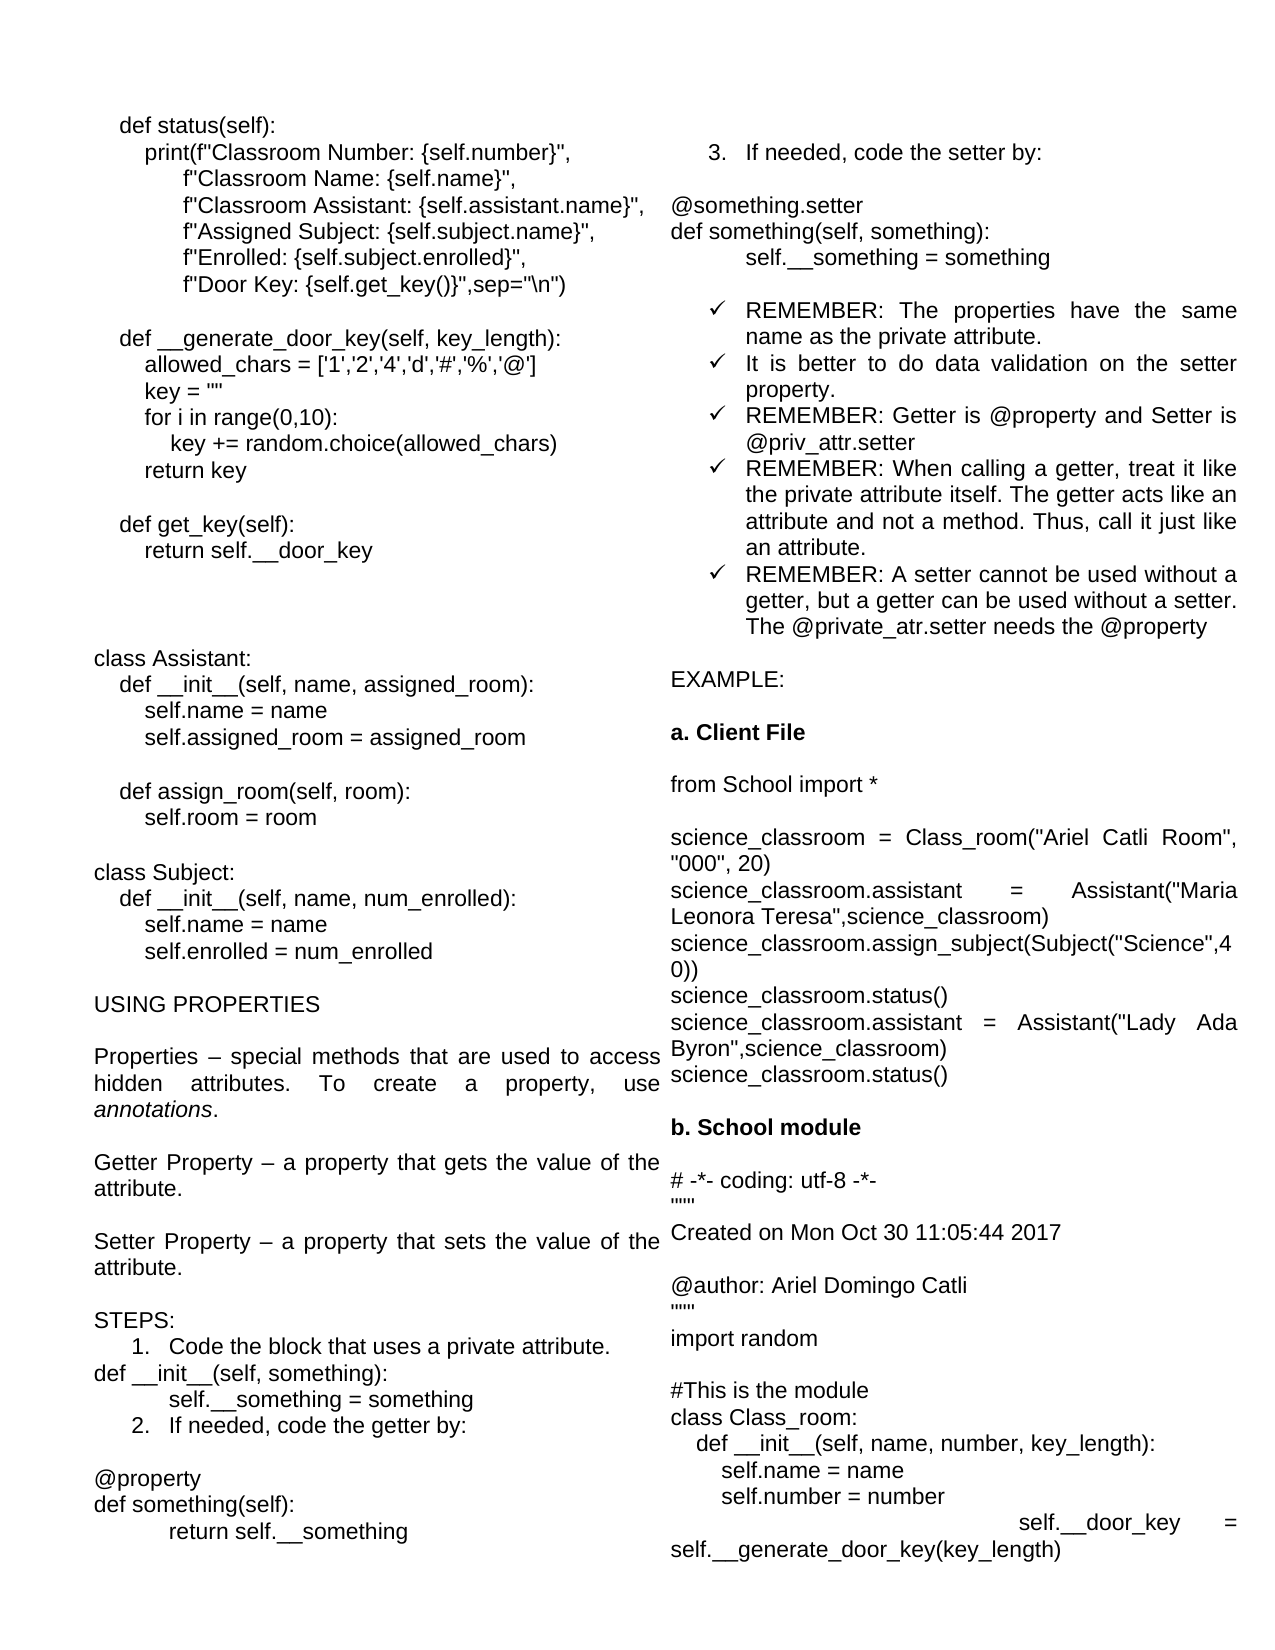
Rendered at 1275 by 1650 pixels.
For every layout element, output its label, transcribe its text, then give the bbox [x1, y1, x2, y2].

text def __init__(self, name, assigned_room): [94, 671, 661, 697]
text return key [94, 457, 661, 483]
text f"Classroom Name: {self.name}", [94, 165, 661, 192]
text class Subject: [94, 859, 661, 885]
text from School import * [670, 771, 1237, 798]
text def __init__(self, name, number, key_length): [670, 1430, 1237, 1457]
text self.assigned_room = assigned_room [94, 724, 661, 750]
text @author: Ariel Domingo Catli [670, 1272, 1237, 1298]
text def assign_room(self, room): [94, 778, 661, 804]
text Created on Mon Oct 30 11:05:44 2017 [670, 1219, 1237, 1246]
text science_classroom.assistant = Assistant("Maria Leonora Teresa",science_classroom) [670, 877, 1237, 929]
text #This is the module [670, 1377, 1237, 1404]
text class Assistant: [94, 644, 661, 671]
text self.__something = something [670, 244, 1237, 271]
text @property [94, 1465, 661, 1491]
text """ [670, 1193, 1237, 1219]
text f"Classroom Assistant: {self.assistant.name}", [94, 192, 661, 218]
text self.enrolled = num_enrolled [94, 938, 661, 964]
list It is better to do data validation on the setter property. [708, 350, 1237, 402]
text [94, 139, 661, 165]
text key = "" [94, 378, 661, 404]
text a. Client File [670, 719, 1237, 745]
text self.room = room [94, 804, 661, 831]
text USING PROPERTIES [94, 991, 661, 1017]
list REMEMBER: Getter is @property and Setter is @priv_attr.setter [708, 402, 1237, 455]
text science_classroom.status() [670, 982, 1237, 1008]
list REMEMBER: The properties have the same name as the private attribute. [708, 297, 1237, 350]
text science_classroom.status() [670, 1061, 1237, 1088]
text f"Enrolled: {self.subject.enrolled}", [94, 244, 661, 271]
text @something.setter [670, 192, 1237, 218]
list If needed, code the getter by: [131, 1412, 661, 1438]
list REMEMBER: A setter cannot be used without a getter, but a getter can be used without a setter. The @private_atr.setter needs the @property [708, 561, 1237, 639]
text def __init__(self, something): [94, 1359, 661, 1386]
text return self.__something [94, 1518, 661, 1544]
text import random [670, 1325, 1237, 1351]
text def get_key(self): [94, 511, 661, 537]
text self.__something = something [94, 1386, 661, 1412]
text Setter Property – a property that sets the value of the attribute. [94, 1228, 661, 1280]
text return self.__door_key [94, 537, 661, 564]
text def something(self): [94, 1491, 661, 1518]
text # -*- coding: utf-8 -*- [670, 1167, 1237, 1193]
text STEPS: [94, 1307, 661, 1333]
text def something(self, something): [670, 218, 1237, 244]
text """ [670, 1298, 1237, 1325]
text self.name = name [670, 1457, 1237, 1483]
text def status(self): [94, 112, 661, 139]
text EXAMPLE: [670, 666, 1237, 692]
list If needed, code the setter by: [708, 139, 1237, 165]
text def __init__(self, name, num_enrolled): [94, 885, 661, 911]
text science_classroom = Class_room("Ariel Catli Room", "000", 20) [670, 824, 1237, 877]
text self.__door_key = self.__generate_door_key(key_length) [670, 1509, 1237, 1562]
text b. School module [670, 1114, 1237, 1140]
text class Class_room: [670, 1404, 1237, 1430]
list Code the block that uses a private attribute. [131, 1333, 661, 1359]
text self.number = number [670, 1483, 1237, 1509]
text science_classroom.assign_subject(Subject("Science",40)) [670, 929, 1237, 982]
text self.name = name [94, 697, 661, 724]
text for i in range(0,10): [94, 404, 661, 430]
text def __generate_door_key(self, key_length): [94, 325, 661, 351]
list REMEMBER: When calling a getter, treat it like the private attribute itself. The getter acts like an attribute and not a method. Thus, call it just like an attribute. [708, 455, 1237, 561]
text allowed_chars = ['1','2','4','d','#','%','@'] [94, 351, 661, 378]
text science_classroom.assistant = Assistant("Lady Ada Byron",science_classroom) [670, 1008, 1237, 1061]
text key += random.choice(allowed_chars) [94, 430, 661, 457]
text f"Assigned Subject: {self.subject.name}", [94, 218, 661, 244]
text self.name = name [94, 911, 661, 938]
text Getter Property – a property that gets the value of the attribute. [94, 1149, 661, 1201]
text f"Door Key: {self.get_key()}",sep="\n") [94, 271, 661, 297]
text Properties – special methods that are used to access hidden attributes. To create a property, use annotations. [94, 1043, 661, 1122]
